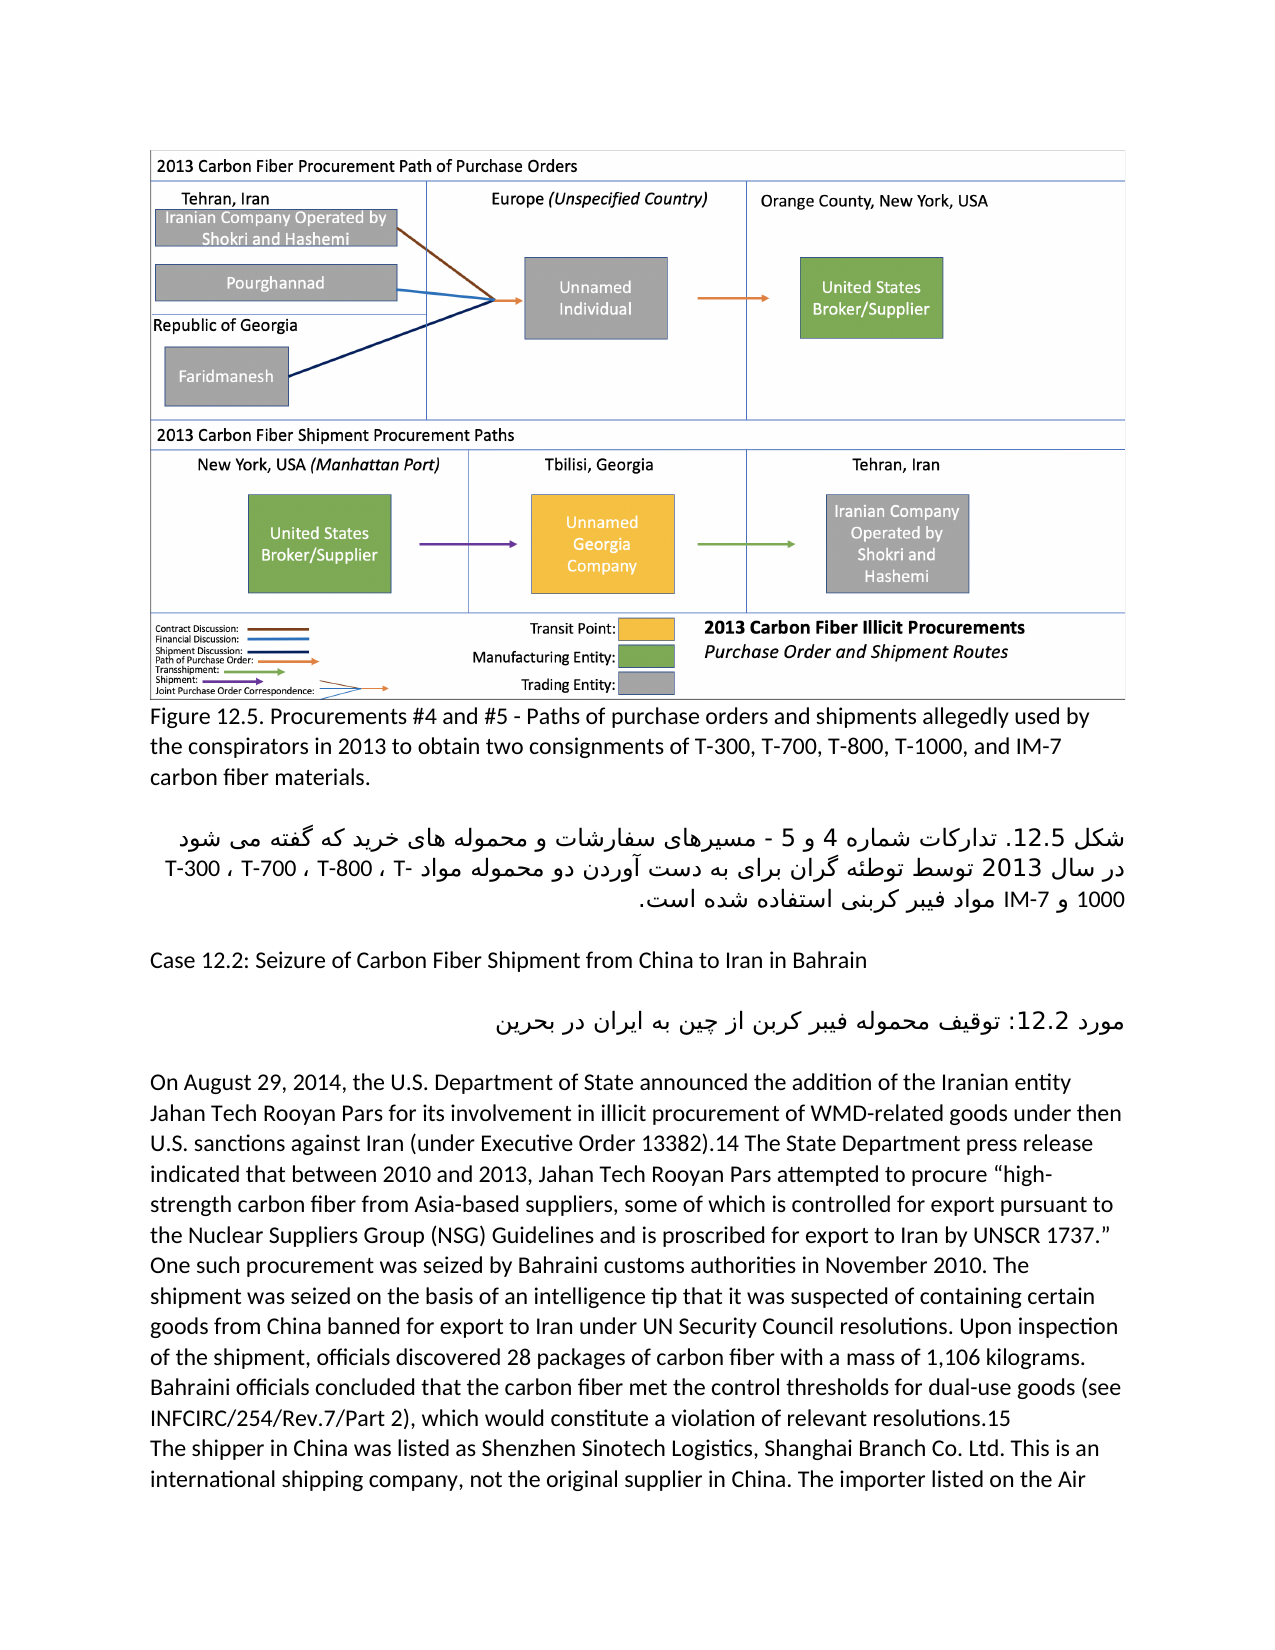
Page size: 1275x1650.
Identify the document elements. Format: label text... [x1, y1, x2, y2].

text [150, 1432, 1125, 1493]
text One such procurement was seized by Bahraini customs authorities in November 2010. The shipment was seized on the basis of an intelligence tip that it was suspected of containing certain goods from China banned for export to Iran under UN Security Council resolutions. Upon inspection of the shipment, officials discovered 28 packages of carbon fiber with a mass of 1,106 kilograms. Bahraini officials concluded that the carbon fiber met the control thresholds for dual-use goods (see INFCIRC/254/Rev.7/Part 2), which would constitute a violation of relevant resolutions.15 [150, 1249, 1125, 1432]
text Case 12.2: Seizure of Carbon Fiber Shipment from China to Iran in Bahrain [150, 944, 1125, 974]
text مورد 12.2: توقیف محموله فیبر کربن از چین به ایران در بحرین [150, 1005, 1125, 1035]
text شکل 12.5. تدارکات شماره 4 و 5 - مسیرهای سفارشات و محموله های خرید که گفته می شود در سال 2013 توسط توطئه گران برای به دست آوردن دو محموله مواد T-300 ، T-700 ، T-800 ، T-1000 و IM-7 مواد فیبر کربنی استفاده شده است. [150, 822, 1125, 913]
text On August 29, 2014, the U.S. Department of State announced the addition of the Iranian entity Jahan Tech Rooyan Pars for its involvement in illicit procurement of WMD-related goods under then U.S. sanctions against Iran (under Executive Order 13382).14 The State Department press release indicated that between 2010 and 2013, Jahan Tech Rooyan Pars attempted to procure “high-strength carbon fiber from Asia-based suppliers, some of which is controlled for export pursuant to the Nuclear Suppliers Group (NSG) Guidelines and is proscribed for export to Iran by UNSCR 1737.” [150, 1066, 1125, 1249]
text Figure 12.5. Procurements #4 and #5 - Paths of purchase orders and shipments allegedly used by the conspirators in 2013 to obtain two consignments of T-300, T-700, T-800, T-1000, and IM-7 carbon fiber materials. [150, 700, 1125, 791]
